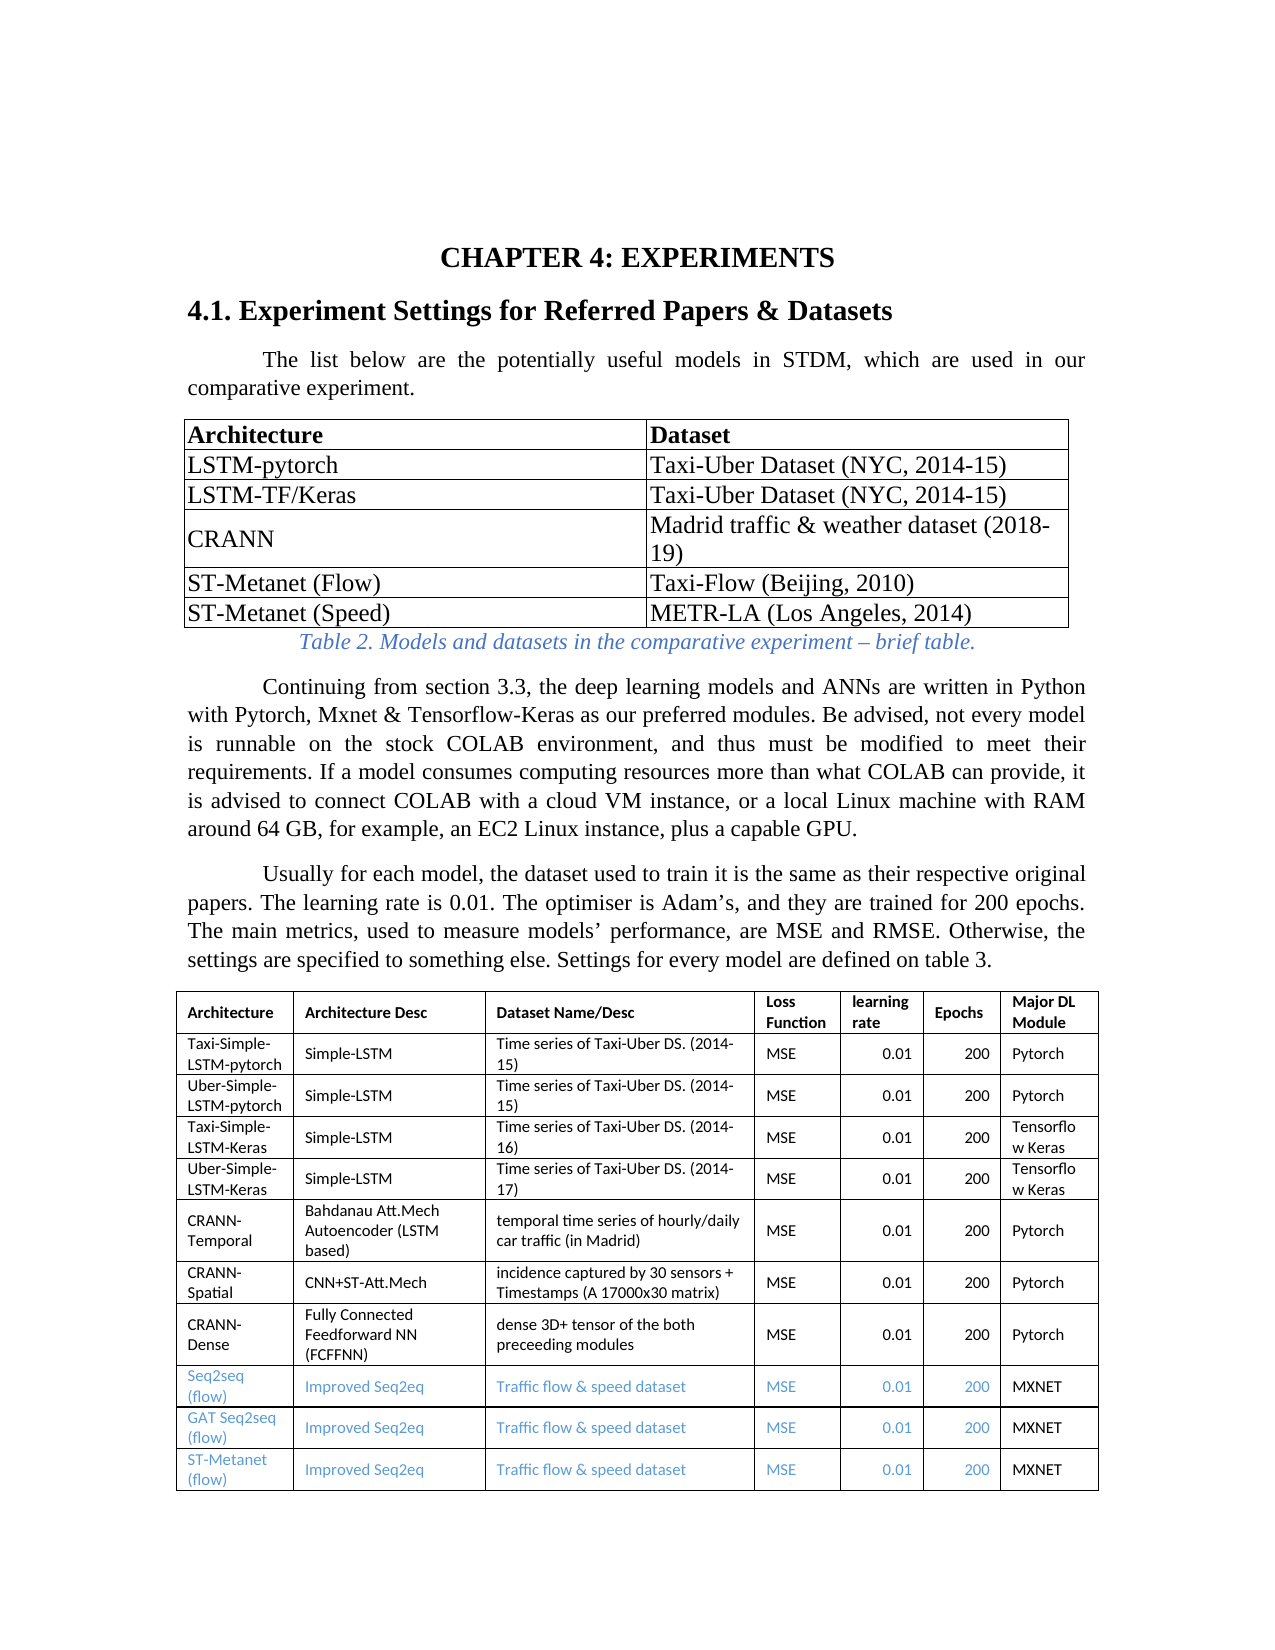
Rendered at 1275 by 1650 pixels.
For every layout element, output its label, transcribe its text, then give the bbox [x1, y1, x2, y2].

table_cell 0.01 [841, 1200, 923, 1261]
table_cell 0.01 [841, 1075, 923, 1116]
text CHAPTER 4: EXPERIMENTS [187, 240, 1087, 274]
table_cell MSE [755, 1408, 840, 1448]
table_cell 200 [924, 1200, 1000, 1261]
table_header Dataset [647, 420, 1068, 449]
table_cell MXNET [1001, 1449, 1098, 1490]
table_cell CRANN [185, 510, 646, 567]
table_cell Tensorflow Keras [1001, 1117, 1098, 1157]
table_cell 200 [924, 1449, 1000, 1490]
table_cell Bahdanau Att.Mech Autoencoder (LSTM based) [294, 1200, 485, 1261]
text The list below are the potentially useful models in STDM, which are used in our comparative experiment. [187, 346, 1087, 401]
table_cell CNN+ST-Att.Mech [294, 1262, 485, 1303]
table_cell Pytorch [1001, 1034, 1098, 1074]
table_cell Uber-Simple-LSTM-pytorch [177, 1075, 293, 1116]
table_cell ST-Metanet (Speed) [185, 598, 646, 627]
table_cell MXNET [1001, 1408, 1098, 1448]
text 4.1. Experiment Settings for Referred Papers & Datasets [187, 293, 1087, 327]
table_header Architecture Desc [294, 992, 485, 1032]
table_cell CRANN-Spatial [177, 1262, 293, 1303]
table_cell Pytorch [1001, 1262, 1098, 1303]
table_cell Taxi-Uber Dataset (NYC, 2014-15) [647, 450, 1068, 479]
text Table 2. Models and datasets in the comparative experiment – brief table. [187, 628, 1087, 654]
table_cell 0.01 [841, 1159, 923, 1199]
table_header Major DL Module [1001, 992, 1098, 1032]
table_cell MSE [755, 1117, 840, 1157]
table_cell Improved Seq2eq [294, 1449, 485, 1490]
table_cell Taxi-Simple-LSTM-Keras [177, 1117, 293, 1157]
table_cell CRANN-Dense [177, 1304, 293, 1365]
table_cell ST-Metanet (flow) [177, 1449, 293, 1490]
table_cell MSE [755, 1262, 840, 1303]
table_cell 200 [924, 1159, 1000, 1199]
table_cell Simple-LSTM [294, 1034, 485, 1074]
table_cell MSE [755, 1200, 840, 1261]
table_cell incidence captured by 30 sensors + Timestamps (A 17000x30 matrix) [486, 1262, 754, 1303]
table_cell METR-LA (Los Angeles, 2014) [647, 598, 1068, 627]
table_cell 0.01 [841, 1408, 923, 1448]
table_cell MSE [755, 1304, 840, 1365]
table_cell ST-Metanet (Flow) [185, 568, 646, 597]
table_cell Tensorflow Keras [1001, 1159, 1098, 1199]
table_cell 0.01 [841, 1304, 923, 1365]
table_cell MSE [755, 1449, 840, 1490]
text Usually for each model, the dataset used to train it is the same as their respective original papers. The learning rate is 0.01. The optimiser is Adam’s, and they are trained for 200 epochs. The main metrics, used to measure models’ performance, are MSE and RMSE. Otherwise, the settings are specified to something else. Settings for every model are defined on table 3. [187, 860, 1087, 972]
table_cell Seq2seq (flow) [177, 1366, 293, 1406]
table_cell Uber-Simple-LSTM-Keras [177, 1159, 293, 1199]
table_cell MXNET [1001, 1366, 1098, 1406]
table_header Architecture [185, 420, 646, 449]
table_cell Improved Seq2eq [294, 1366, 485, 1406]
table_cell temporal time series of hourly/daily car traffic (in Madrid) [486, 1200, 754, 1261]
table_cell Time series of Taxi-Uber DS. (2014-16) [486, 1117, 754, 1157]
table_cell Simple-LSTM [294, 1159, 485, 1199]
table_cell MSE [755, 1075, 840, 1116]
table_cell Pytorch [1001, 1304, 1098, 1365]
table_cell 0.01 [841, 1366, 923, 1406]
table_cell Time series of Taxi-Uber DS. (2014-17) [486, 1159, 754, 1199]
table_cell MSE [755, 1159, 840, 1199]
table_cell dense 3D+ tensor of the both preceeding modules [486, 1304, 754, 1365]
table_header learning rate [841, 992, 923, 1032]
table_header Loss Function [755, 992, 840, 1032]
table_cell LSTM-pytorch [185, 450, 646, 479]
table_cell Taxi-Simple-LSTM-pytorch [177, 1034, 293, 1074]
table_cell Pytorch [1001, 1075, 1098, 1116]
table_cell 200 [924, 1304, 1000, 1365]
table_header Dataset Name/Desc [486, 992, 754, 1032]
text Continuing from section 3.3, the deep learning models and ANNs are written in Python with Pytorch, Mxnet & Tensorflow-Keras as our preferred modules. Be advised, not every model is runnable on the stock COLAB environment, and thus must be modified to meet their requirements. If a model consumes computing resources more than what COLAB can provide, it is advised to connect COLAB with a cloud VM instance, or a local Linux machine with RAM around 64 GB, for example, an EC2 Linux instance, plus a capable GPU. [187, 673, 1087, 842]
table_cell 200 [924, 1366, 1000, 1406]
table_cell 0.01 [841, 1117, 923, 1157]
table_cell Taxi-Flow (Beijing, 2010) [647, 568, 1068, 597]
table_cell Traffic flow & speed dataset [486, 1366, 754, 1406]
table_cell GAT Seq2seq (flow) [177, 1408, 293, 1448]
table_cell Simple-LSTM [294, 1075, 485, 1116]
table_cell 200 [924, 1117, 1000, 1157]
table_header Epochs [924, 992, 1000, 1032]
table_cell Madrid traffic & weather dataset (2018-19) [647, 510, 1068, 567]
table_cell 0.01 [841, 1262, 923, 1303]
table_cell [486, 1449, 754, 1490]
table_cell Time series of Taxi-Uber DS. (2014-15) [486, 1034, 754, 1074]
table_cell Fully Connected Feedforward NN (FCFFNN) [294, 1304, 485, 1365]
table_cell 200 [924, 1408, 1000, 1448]
table_cell 200 [924, 1075, 1000, 1116]
table_cell Traffic flow & speed dataset [486, 1408, 754, 1448]
table_cell Time series of Taxi-Uber DS. (2014-15) [486, 1075, 754, 1116]
table_cell Taxi-Uber Dataset (NYC, 2014-15) [647, 480, 1068, 509]
table_cell MSE [755, 1034, 840, 1074]
table_cell 200 [924, 1034, 1000, 1074]
table_header Architecture [177, 992, 293, 1032]
table_cell CRANN-Temporal [177, 1200, 293, 1261]
table_cell LSTM-TF/Keras [185, 480, 646, 509]
table_cell Pytorch [1001, 1200, 1098, 1261]
table_cell Improved Seq2eq [294, 1408, 485, 1448]
table_cell 200 [924, 1262, 1000, 1303]
table_cell 0.01 [841, 1034, 923, 1074]
table_cell MSE [755, 1366, 840, 1406]
table_cell 0.01 [841, 1449, 923, 1490]
table_cell Simple-LSTM [294, 1117, 485, 1157]
